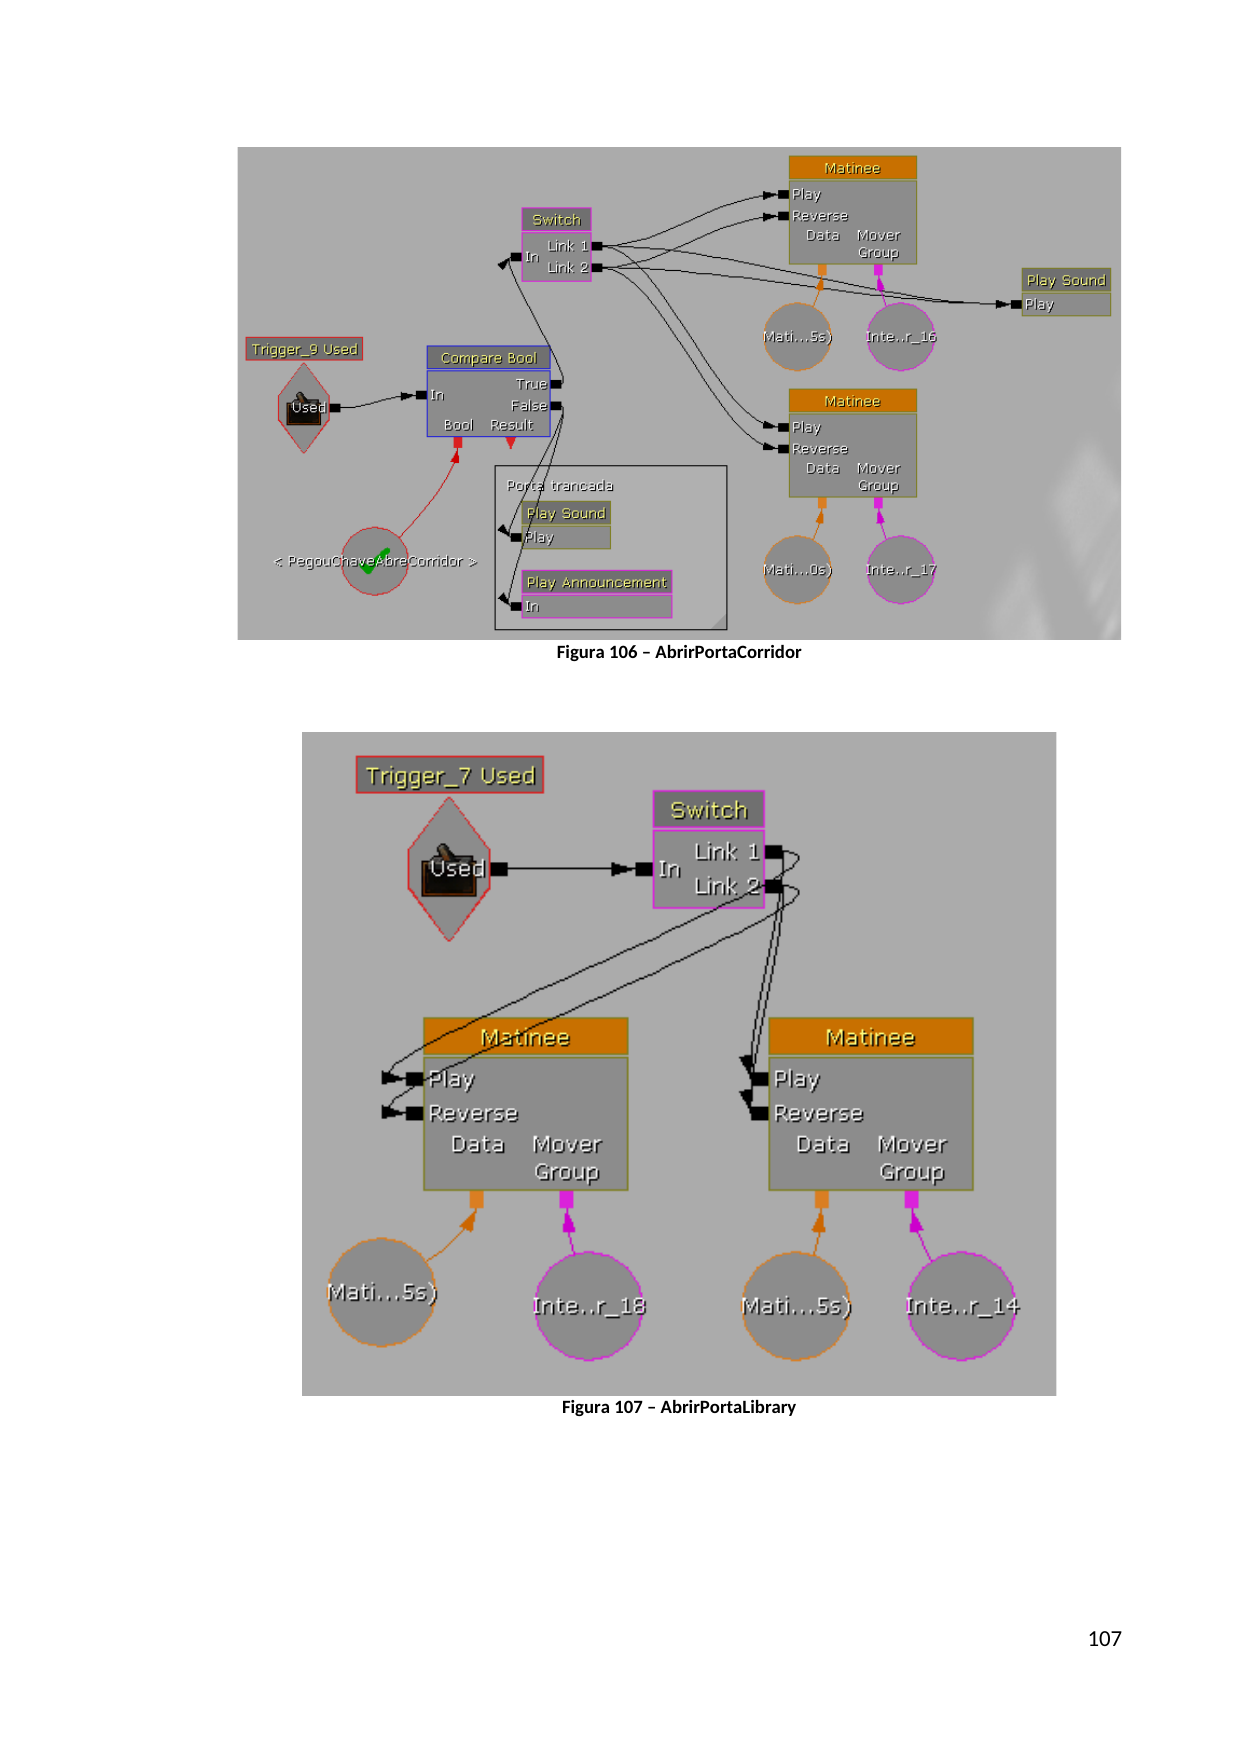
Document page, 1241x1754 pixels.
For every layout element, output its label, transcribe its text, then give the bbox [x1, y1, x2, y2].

picture [237, 147, 1122, 640]
picture [302, 732, 1057, 1396]
